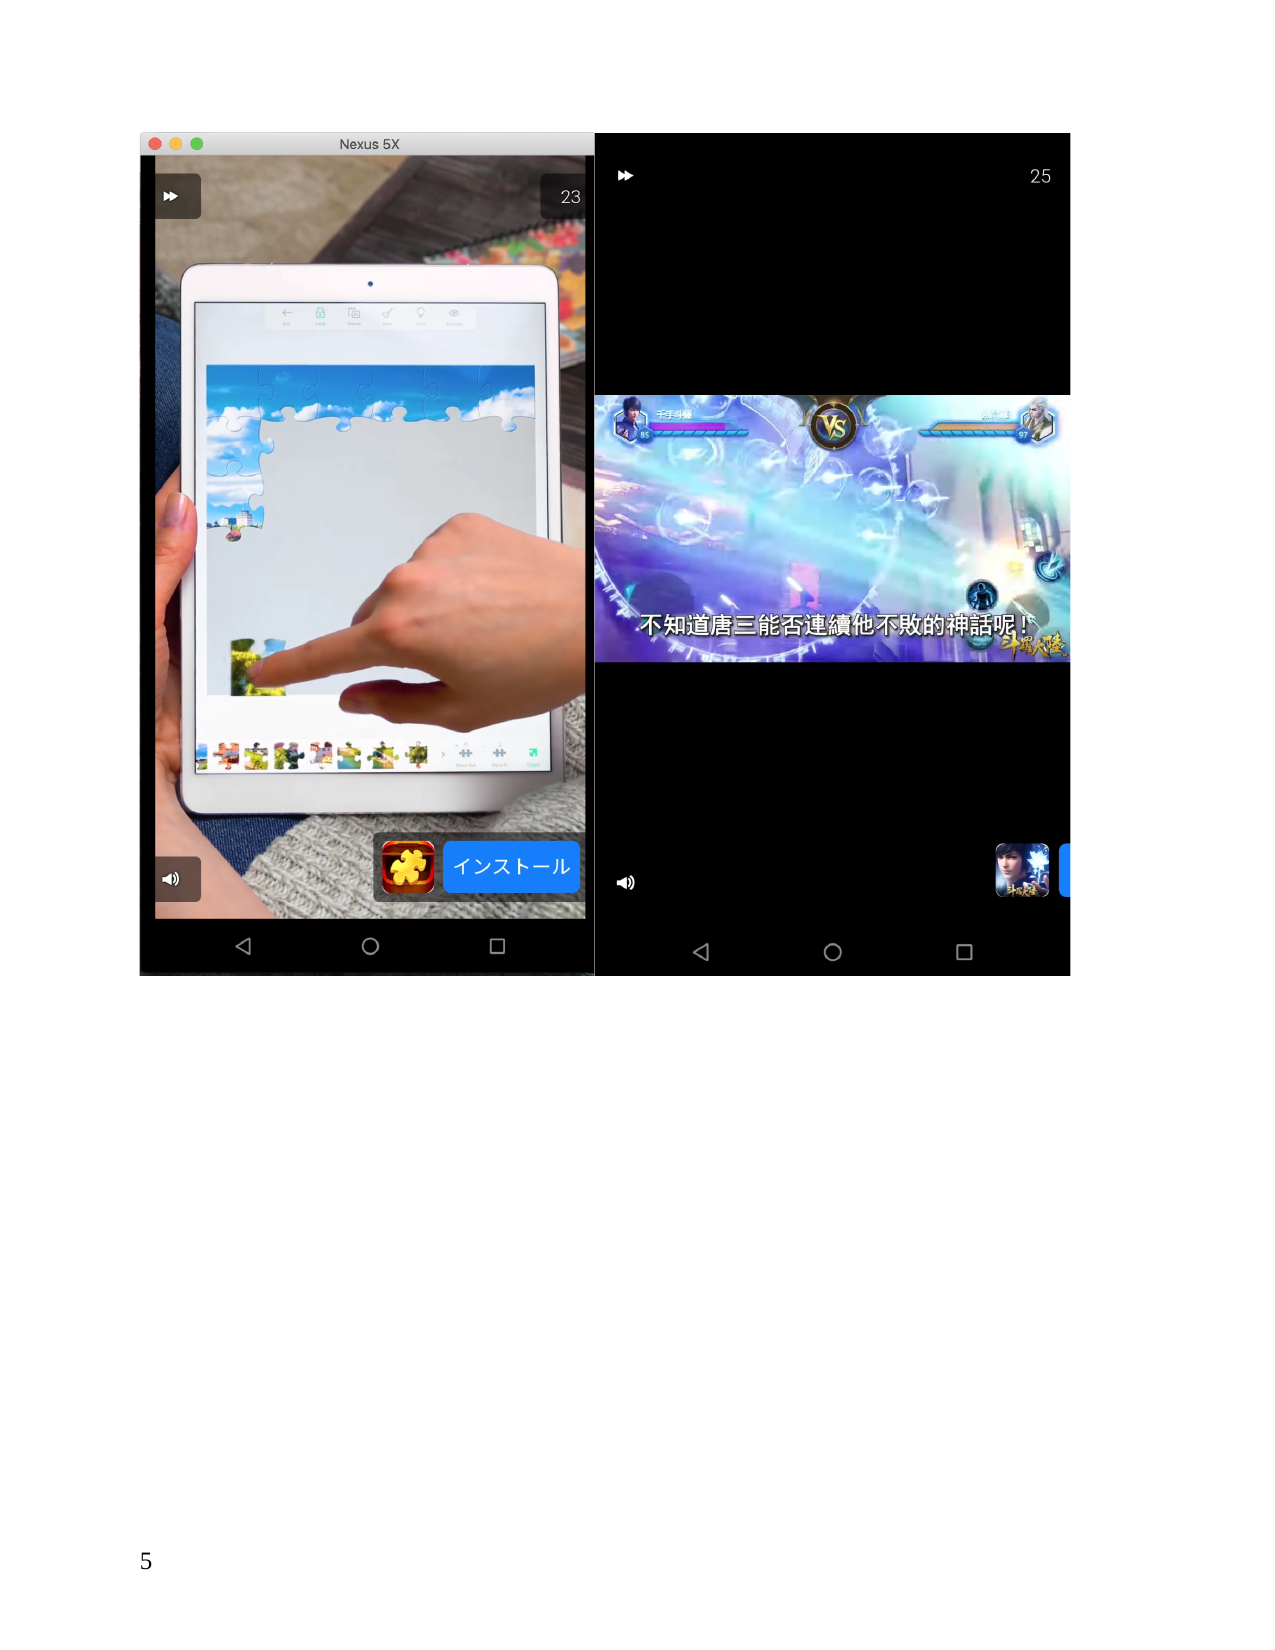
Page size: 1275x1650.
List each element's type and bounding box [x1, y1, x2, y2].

picture [139, 132, 1071, 976]
